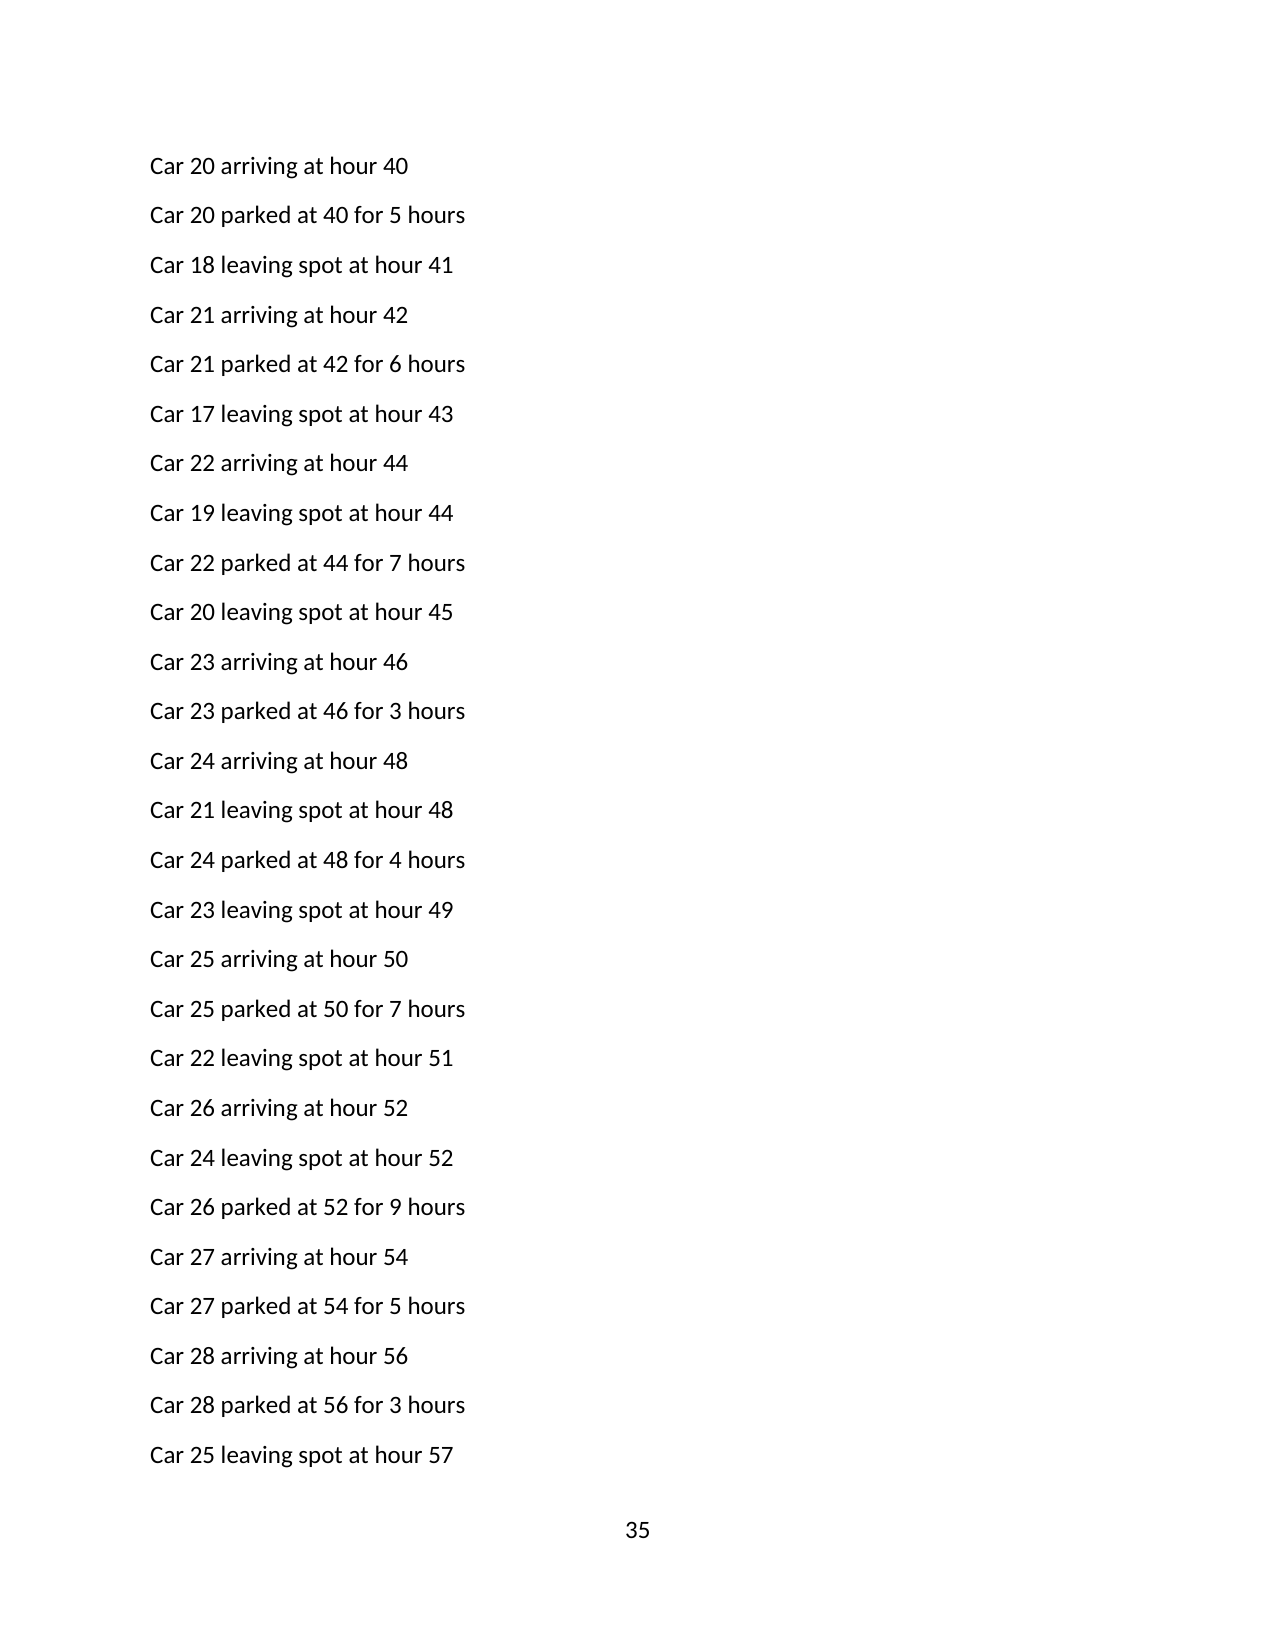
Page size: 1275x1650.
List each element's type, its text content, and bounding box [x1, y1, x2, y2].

text Car 28 parked at 56 for 3 hours [150, 1389, 1125, 1420]
text Car 18 leaving spot at hour 41 [150, 249, 1125, 280]
text Car 26 arriving at hour 52 [150, 1092, 1125, 1123]
text Car 25 arriving at hour 50 [150, 943, 1125, 974]
text Car 20 leaving spot at hour 45 [150, 596, 1125, 627]
text Car 24 parked at 48 for 4 hours [150, 844, 1125, 875]
text Car 17 leaving spot at hour 43 [150, 398, 1125, 428]
text Car 24 leaving spot at hour 52 [150, 1142, 1125, 1172]
text Car 22 leaving spot at hour 51 [150, 1042, 1125, 1073]
text Car 25 leaving spot at hour 57 [150, 1439, 1125, 1470]
text Car 22 arriving at hour 44 [150, 447, 1125, 478]
text Car 22 parked at 44 for 7 hours [150, 547, 1125, 577]
text Car 19 leaving spot at hour 44 [150, 497, 1125, 528]
text Car 25 parked at 50 for 7 hours [150, 993, 1125, 1023]
text Car 27 arriving at hour 54 [150, 1241, 1125, 1271]
text Car 21 leaving spot at hour 48 [150, 794, 1125, 825]
text Car 21 arriving at hour 42 [150, 299, 1125, 329]
text Car 23 arriving at hour 46 [150, 646, 1125, 676]
text Car 23 leaving spot at hour 49 [150, 894, 1125, 924]
text Car 28 arriving at hour 56 [150, 1340, 1125, 1371]
text Car 20 parked at 40 for 5 hours [150, 199, 1125, 230]
text Car 27 parked at 54 for 5 hours [150, 1290, 1125, 1321]
text Car 23 parked at 46 for 3 hours [150, 695, 1125, 726]
text Car 20 arriving at hour 40 [150, 150, 1125, 181]
text Car 21 parked at 42 for 6 hours [150, 348, 1125, 379]
text Car 24 arriving at hour 48 [150, 745, 1125, 776]
text Car 26 parked at 52 for 9 hours [150, 1191, 1125, 1222]
